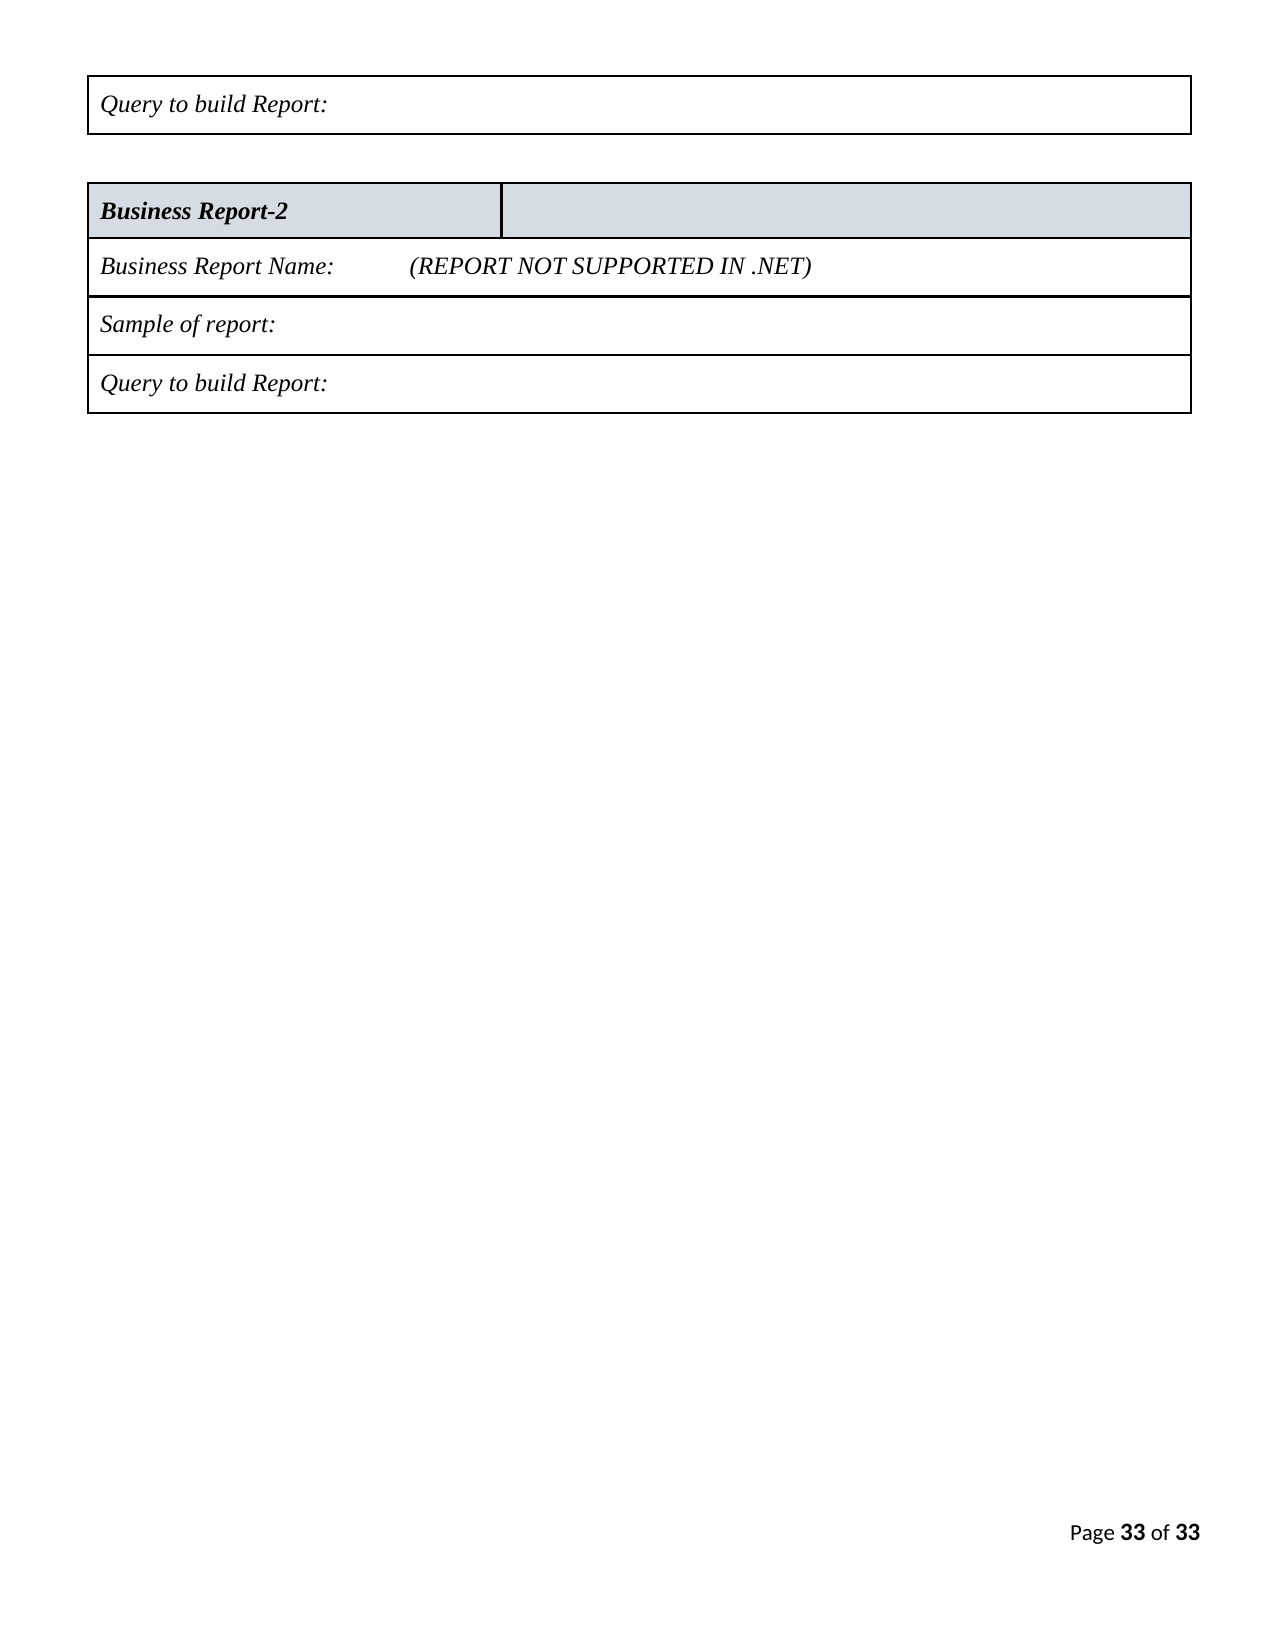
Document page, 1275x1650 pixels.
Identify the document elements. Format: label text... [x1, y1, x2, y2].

table_cell Query to build Report: [89, 77, 1190, 133]
table_cell Query to build Report: [89, 356, 1190, 412]
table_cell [89, 239, 1190, 295]
table_cell Sample of report: [89, 298, 1190, 354]
table_header Business Report-2 [89, 184, 500, 237]
table_header [503, 184, 1190, 237]
